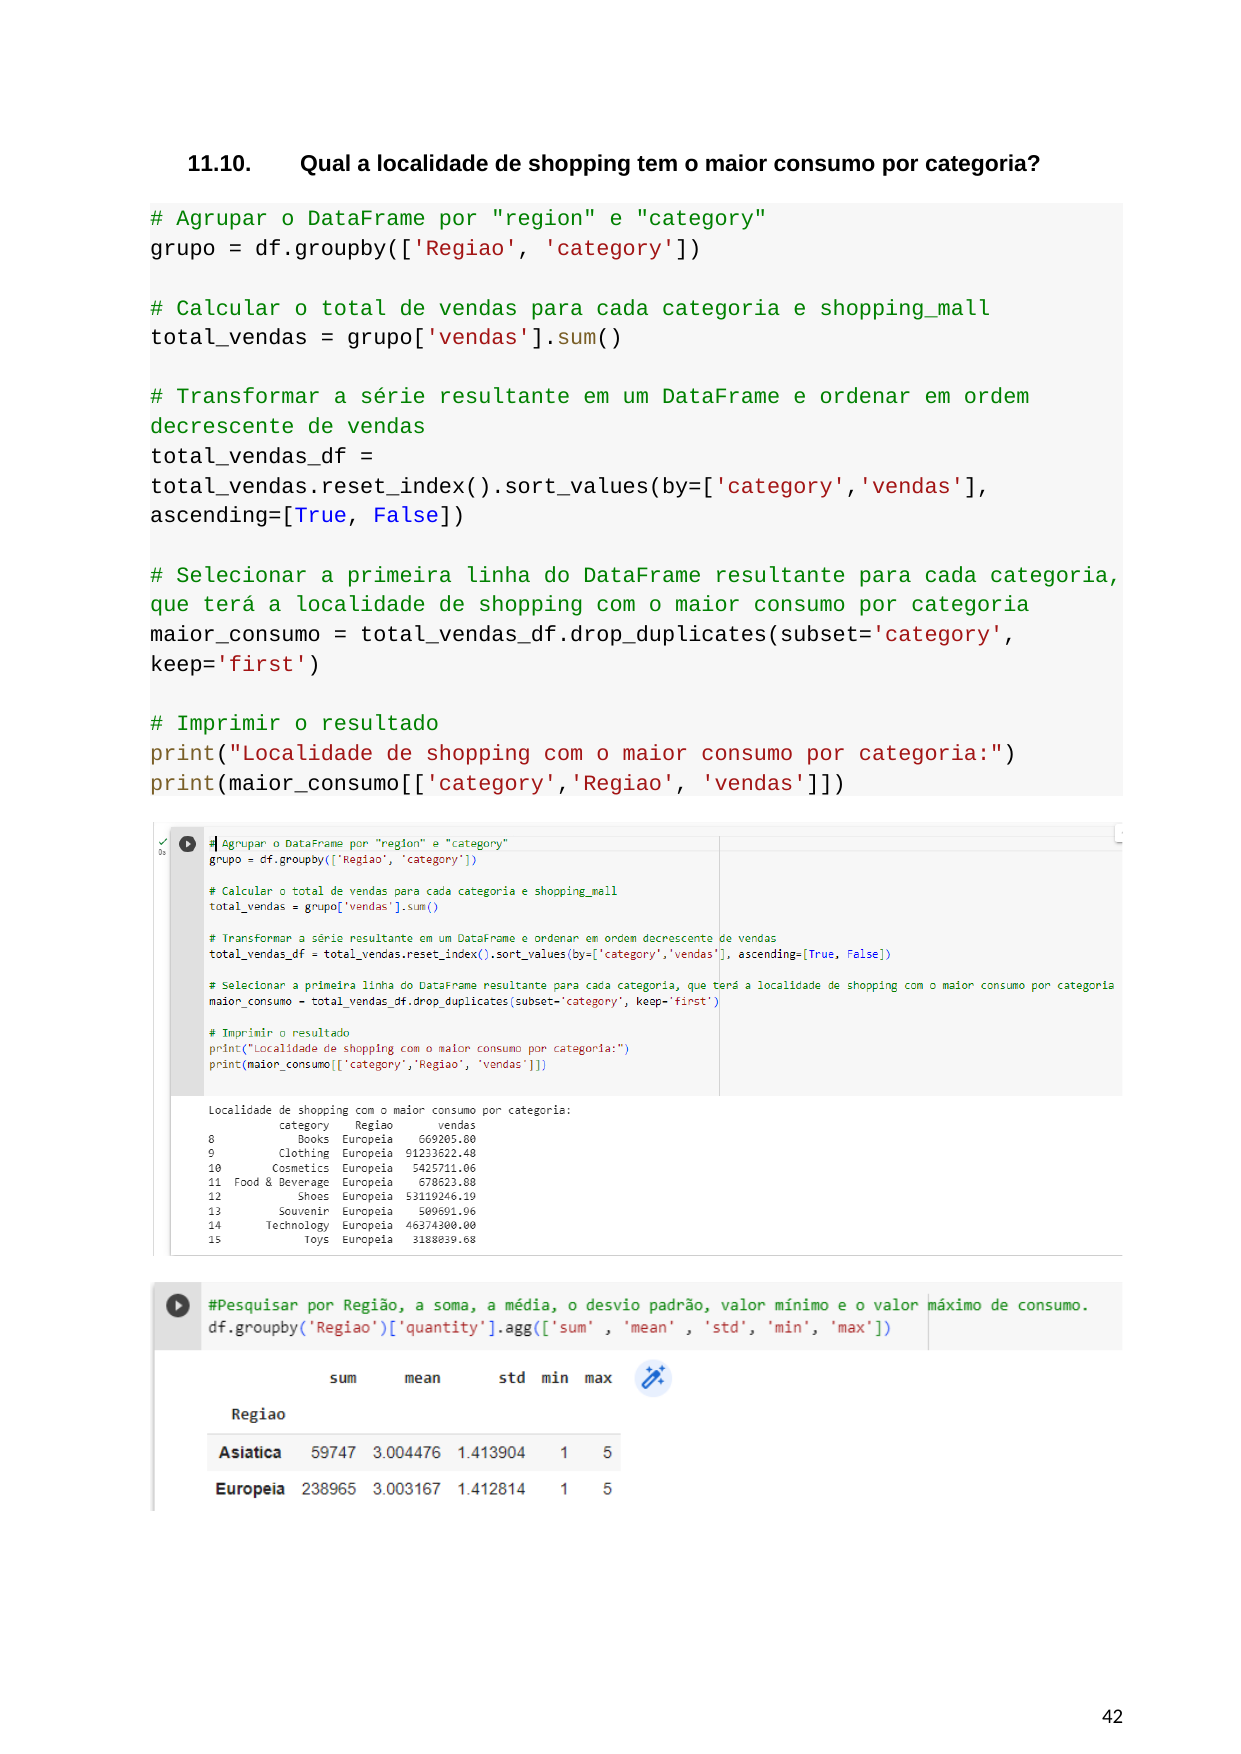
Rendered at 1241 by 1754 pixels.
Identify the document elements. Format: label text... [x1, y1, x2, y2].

picture [150, 1282, 1123, 1511]
text # Calcular o total de vendas para cada categoria e shopping_mall [150, 292, 1123, 321]
text # Agrupar o DataFrame por "region" e "category" [150, 203, 1123, 232]
text grupo = df.groupby(['Regiao', 'category']) [150, 232, 1123, 262]
text # Transformar a série resultante em um DataFrame e ordenar em ordem decrescente de vendas [150, 381, 1123, 440]
text total_vendas = grupo['vendas'].sum() [150, 321, 1123, 351]
text maior_consumo = total_vendas_df.drop_duplicates(subset='category', keep='first') [150, 618, 1123, 678]
list Qual a localidade de shopping tem o maior consumo por categoria? [187, 150, 1123, 176]
picture [150, 822, 1123, 1256]
text print(maior_consumo[['category','Regiao', 'vendas']]) [150, 767, 1123, 796]
text print("Localidade de shopping com o maior consumo por categoria:") [150, 737, 1123, 767]
text # Imprimir o resultado [150, 707, 1123, 737]
text # Selecionar a primeira linha do DataFrame resultante para cada categoria, que terá a localidade de shopping com o maior consumo por categoria [150, 559, 1123, 618]
text total_vendas_df = total_vendas.reset_index().sort_values(by=['category','vendas'], ascending=[True, False]) [150, 440, 1123, 529]
